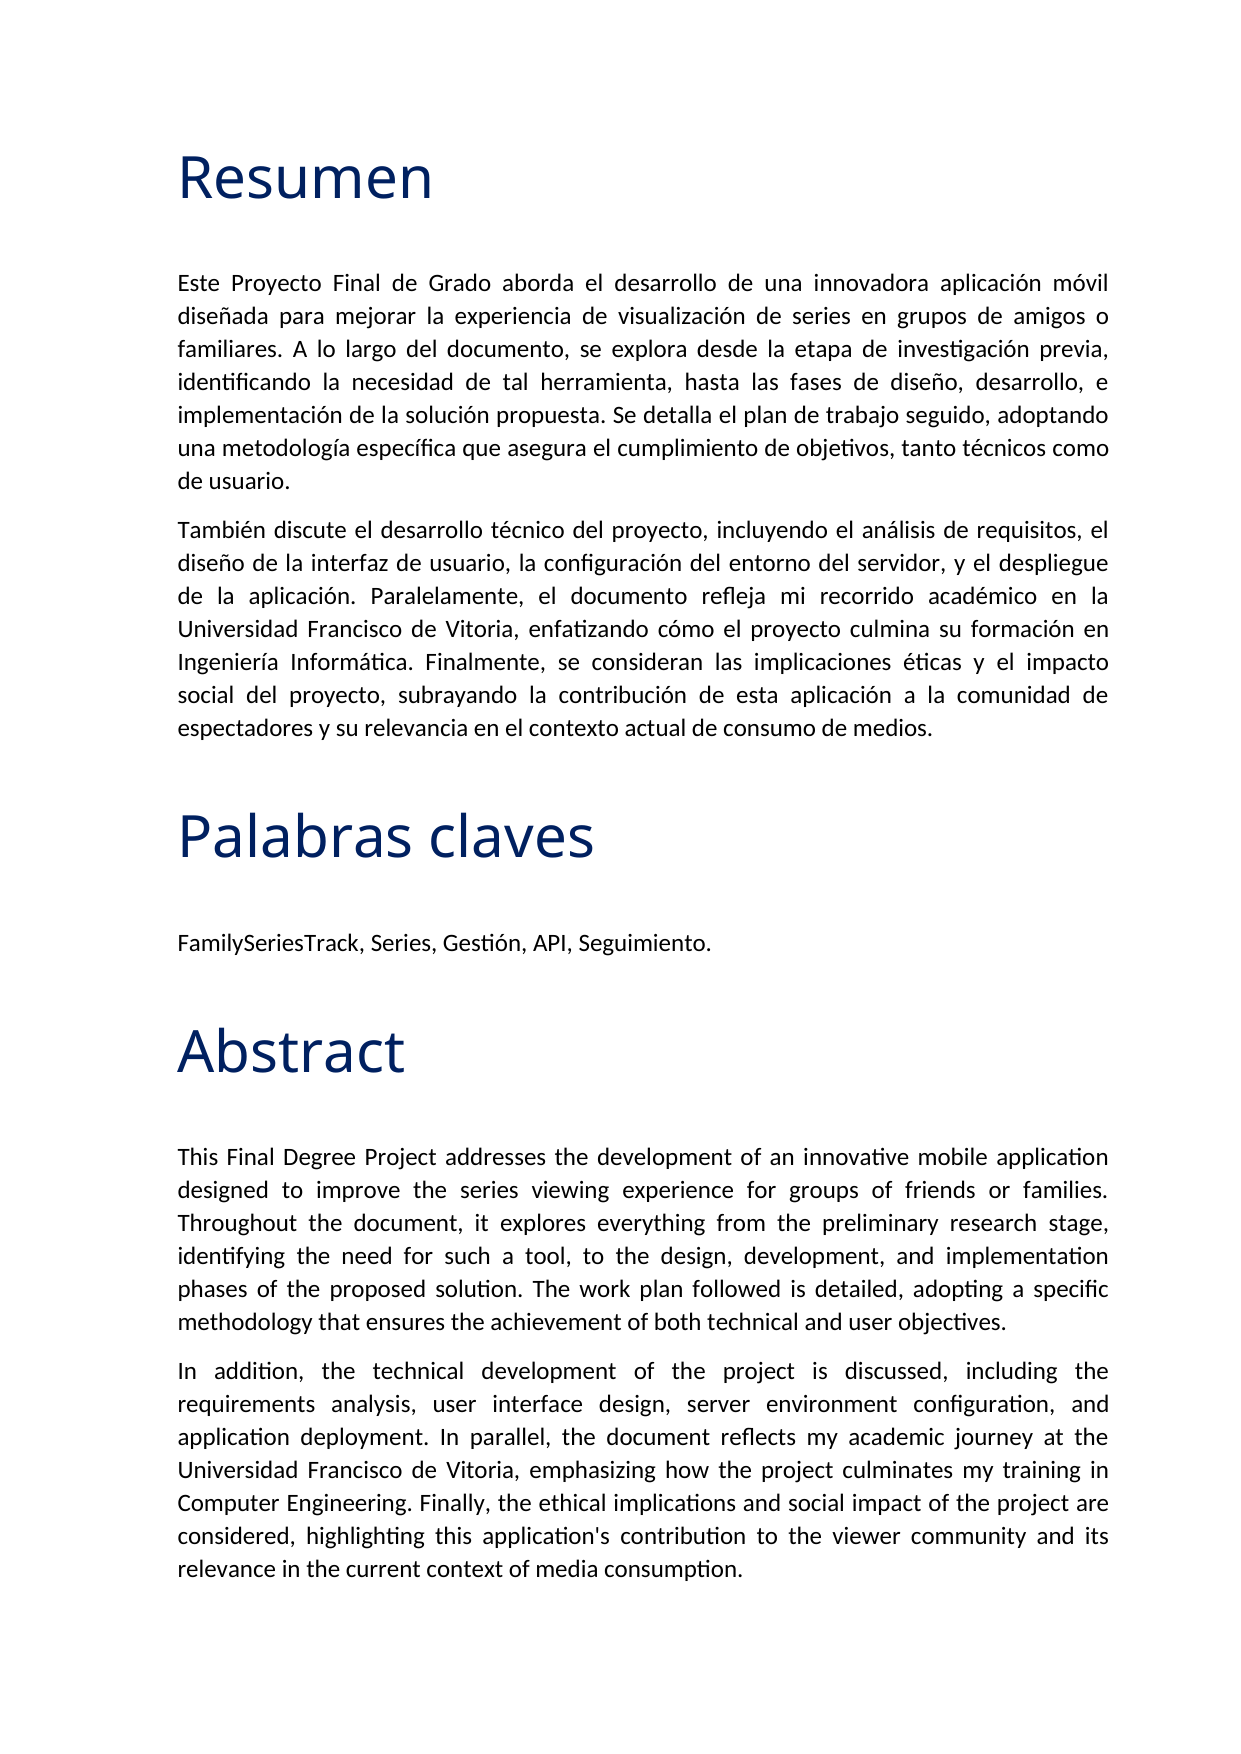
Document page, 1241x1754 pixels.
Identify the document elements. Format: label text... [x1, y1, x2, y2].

text In addition, the technical development of the project is discussed, including the requirements analysis, user interface design, server environment configuration, and application deployment. In parallel, the document reflects my academic journey at the Universidad Francisco de Vitoria, emphasizing how the project culminates my training in Computer Engineering. Finally, the ethical implications and social impact of the project are considered, highlighting this application's contribution to the viewer community and its relevance in the current context of media consumption. [177, 1355, 1110, 1583]
text Este Proyecto Final de Grado aborda el desarrollo de una innovadora aplicación móvil diseñada para mejorar la experiencia de visualización de series en grupos de amigos o familiares. A lo largo del documento, se explora desde la etapa de investigación previa, identificando la necesidad de tal herramienta, hasta las fases de diseño, desarrollo, e implementación de la solución propuesta. Se detalla el plan de trabajo seguido, adoptando una metodología específica que asegura el cumplimiento de objetivos, tanto técnicos como de usuario. [177, 267, 1110, 496]
text Palabras claves [177, 795, 1110, 874]
text This Final Degree Project addresses the development of an innovative mobile application designed to improve the series viewing experience for groups of friends or families. Throughout the document, it explores everything from the preliminary research stage, identifying the need for such a tool, to the design, development, and implementation phases of the proposed solution. The work plan followed is detailed, adopting a specific methodology that ensures the achievement of both technical and user objectives. [177, 1141, 1110, 1336]
text Abstract [177, 1009, 1110, 1089]
text FamilySeriesTrack, Series, Gestión, API, Seguimiento. [177, 927, 1110, 957]
text Resumen [177, 136, 1110, 215]
text También discute el desarrollo técnico del proyecto, incluyendo el análisis de requisitos, el diseño de la interfaz de usuario, la configuración del entorno del servidor, y el despliegue de la aplicación. Paralelamente, el documento refleja mi recorrido académico en la Universidad Francisco de Vitoria, enfatizando cómo el proyecto culmina su formación en Ingeniería Informática. Finalmente, se consideran las implicaciones éticas y el impacto social del proyecto, subrayando la contribución de esta aplicación a la comunidad de espectadores y su relevancia en el contexto actual de consumo de medios. [177, 514, 1110, 743]
